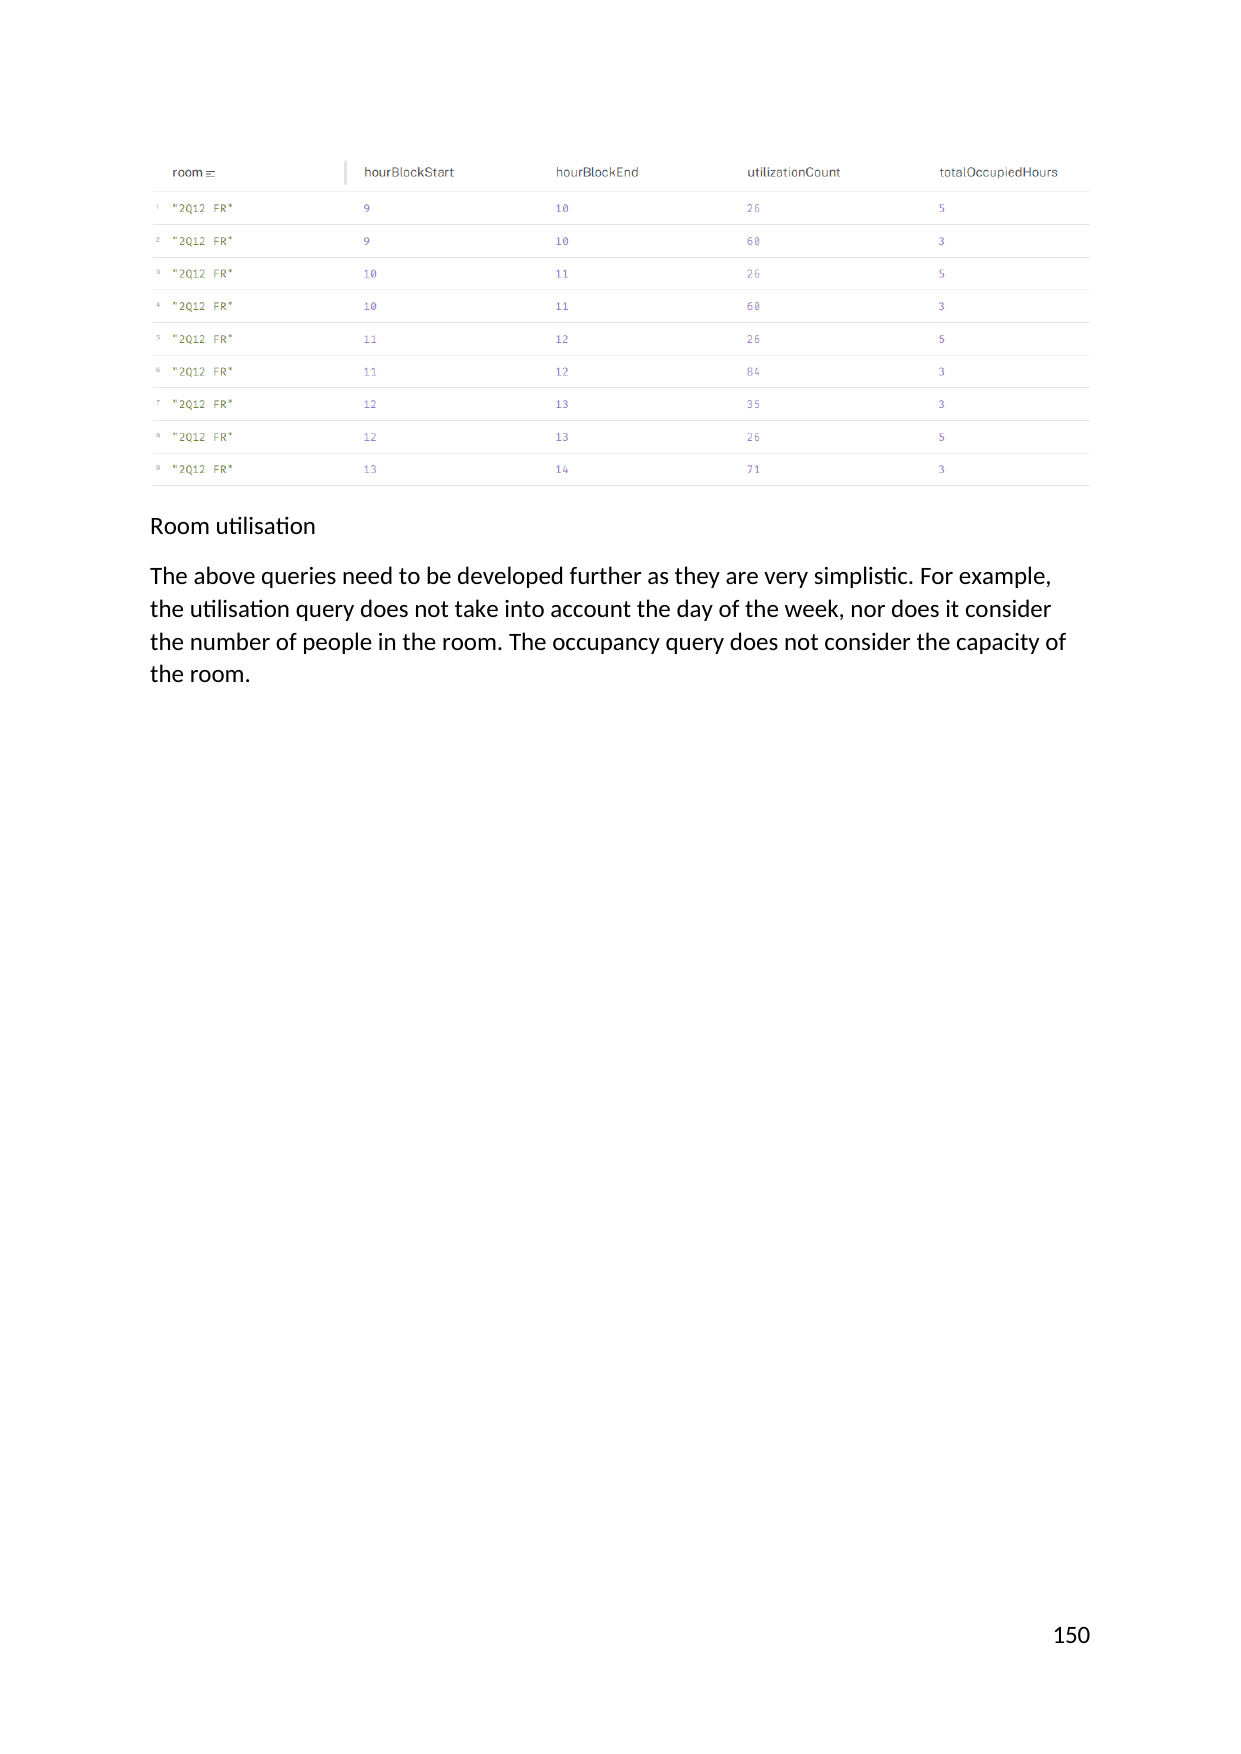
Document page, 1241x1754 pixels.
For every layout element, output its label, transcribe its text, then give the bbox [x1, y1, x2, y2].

text Room utilisation [150, 510, 1090, 541]
text The above queries need to be developed further as they are very simplistic. For example, the utilisation query does not take into account the day of the week, nor does it consider the number of people in the room. The occupancy query does not consider the capacity of the room. [150, 560, 1090, 689]
picture [150, 150, 1090, 492]
